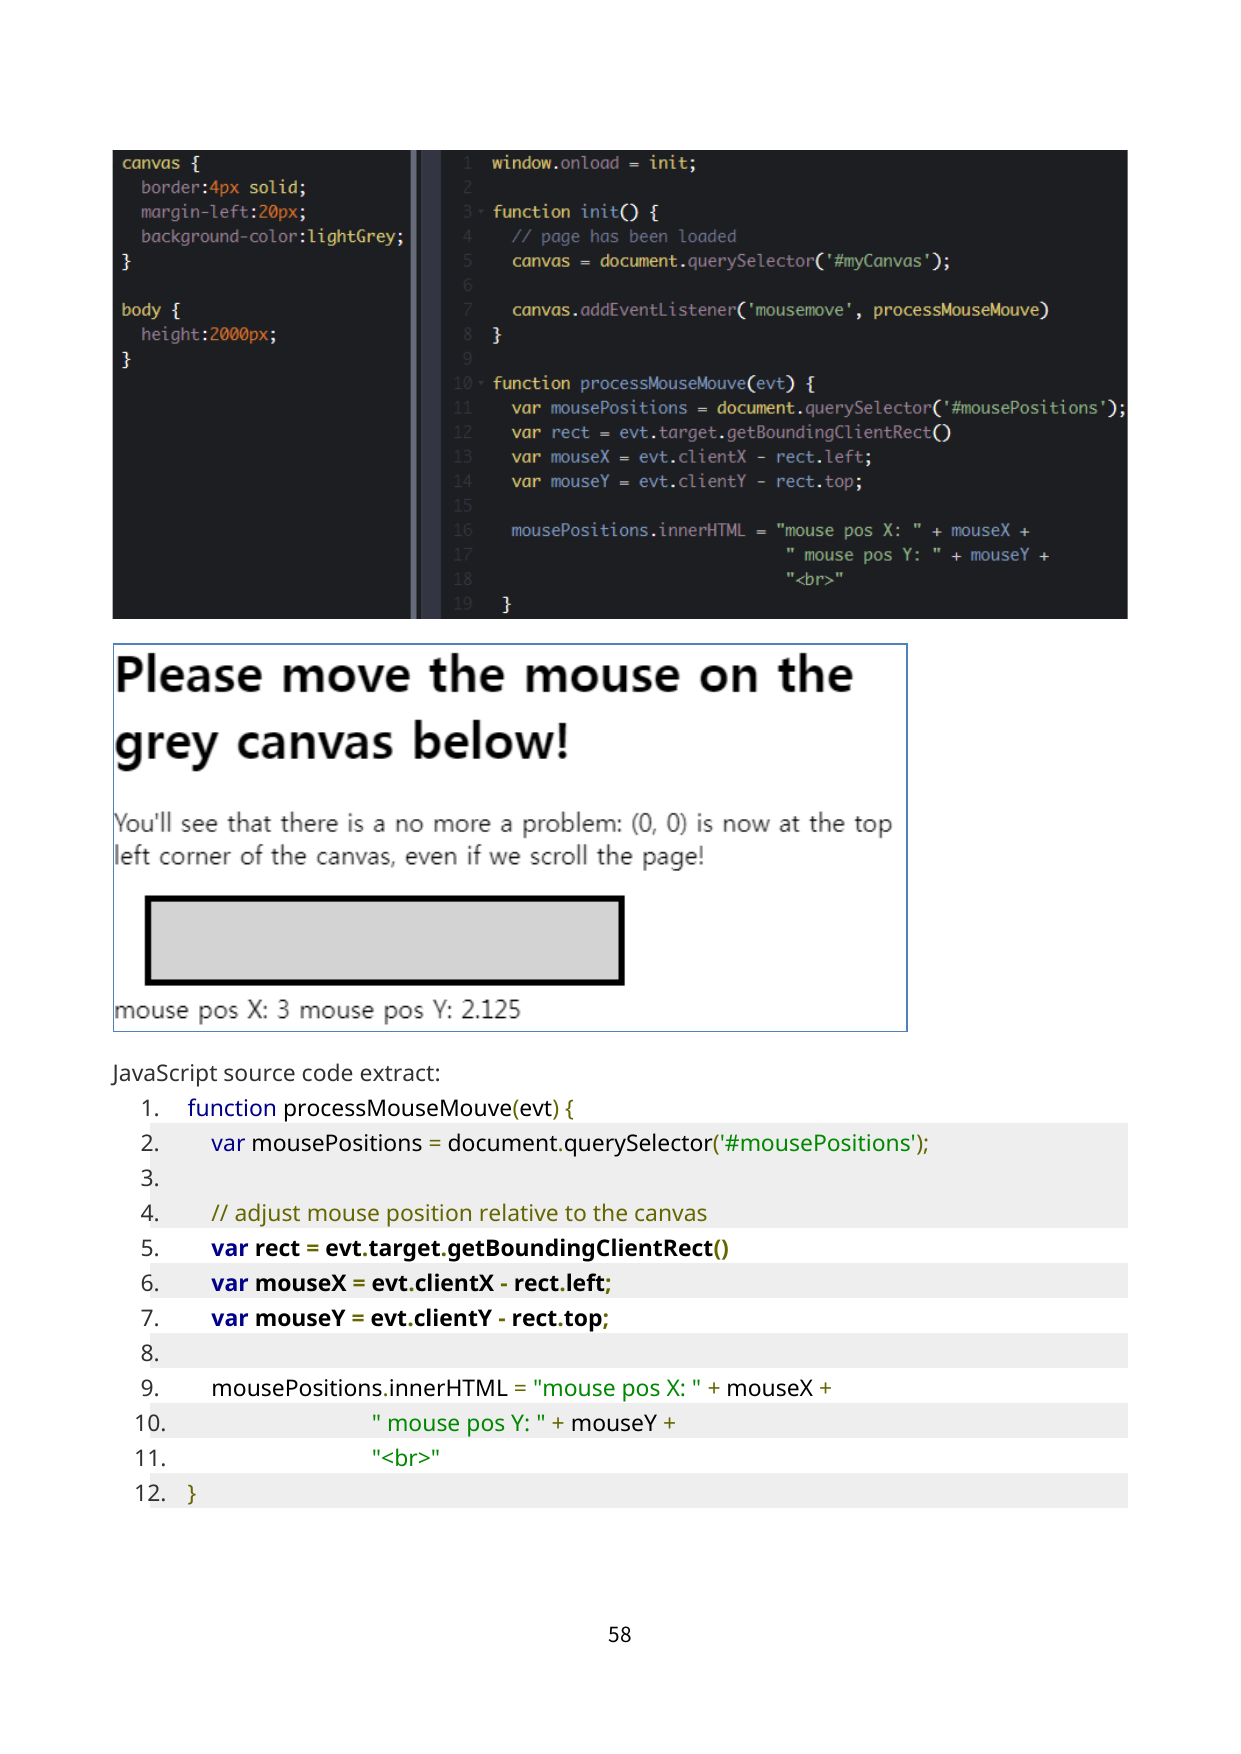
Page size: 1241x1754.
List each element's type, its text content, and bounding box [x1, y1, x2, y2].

list // adjust mouse position relative to the canvas [150, 1193, 1128, 1228]
list var mouseX = evt.clientX - rect.left; [150, 1263, 1128, 1298]
picture [114, 645, 906, 1031]
list var mouseY = evt.clientY - rect.top; [150, 1298, 1128, 1333]
list mousePositions.innerHTML = "mouse pos X: " + mouseX + [150, 1368, 1128, 1403]
list function processMouseMouve(evt) { [150, 1088, 1128, 1123]
list var mousePositions = document.querySelector('#mousePositions'); [150, 1123, 1128, 1158]
list var rect = evt.target.getBoundingClientRect() [150, 1228, 1128, 1263]
text JavaScript source code extract: [112, 1057, 1128, 1088]
picture [112, 150, 1128, 619]
list } [150, 1473, 1128, 1508]
list "<br>" [150, 1438, 1128, 1473]
list " mouse pos Y: " + mouseY + [150, 1403, 1128, 1438]
